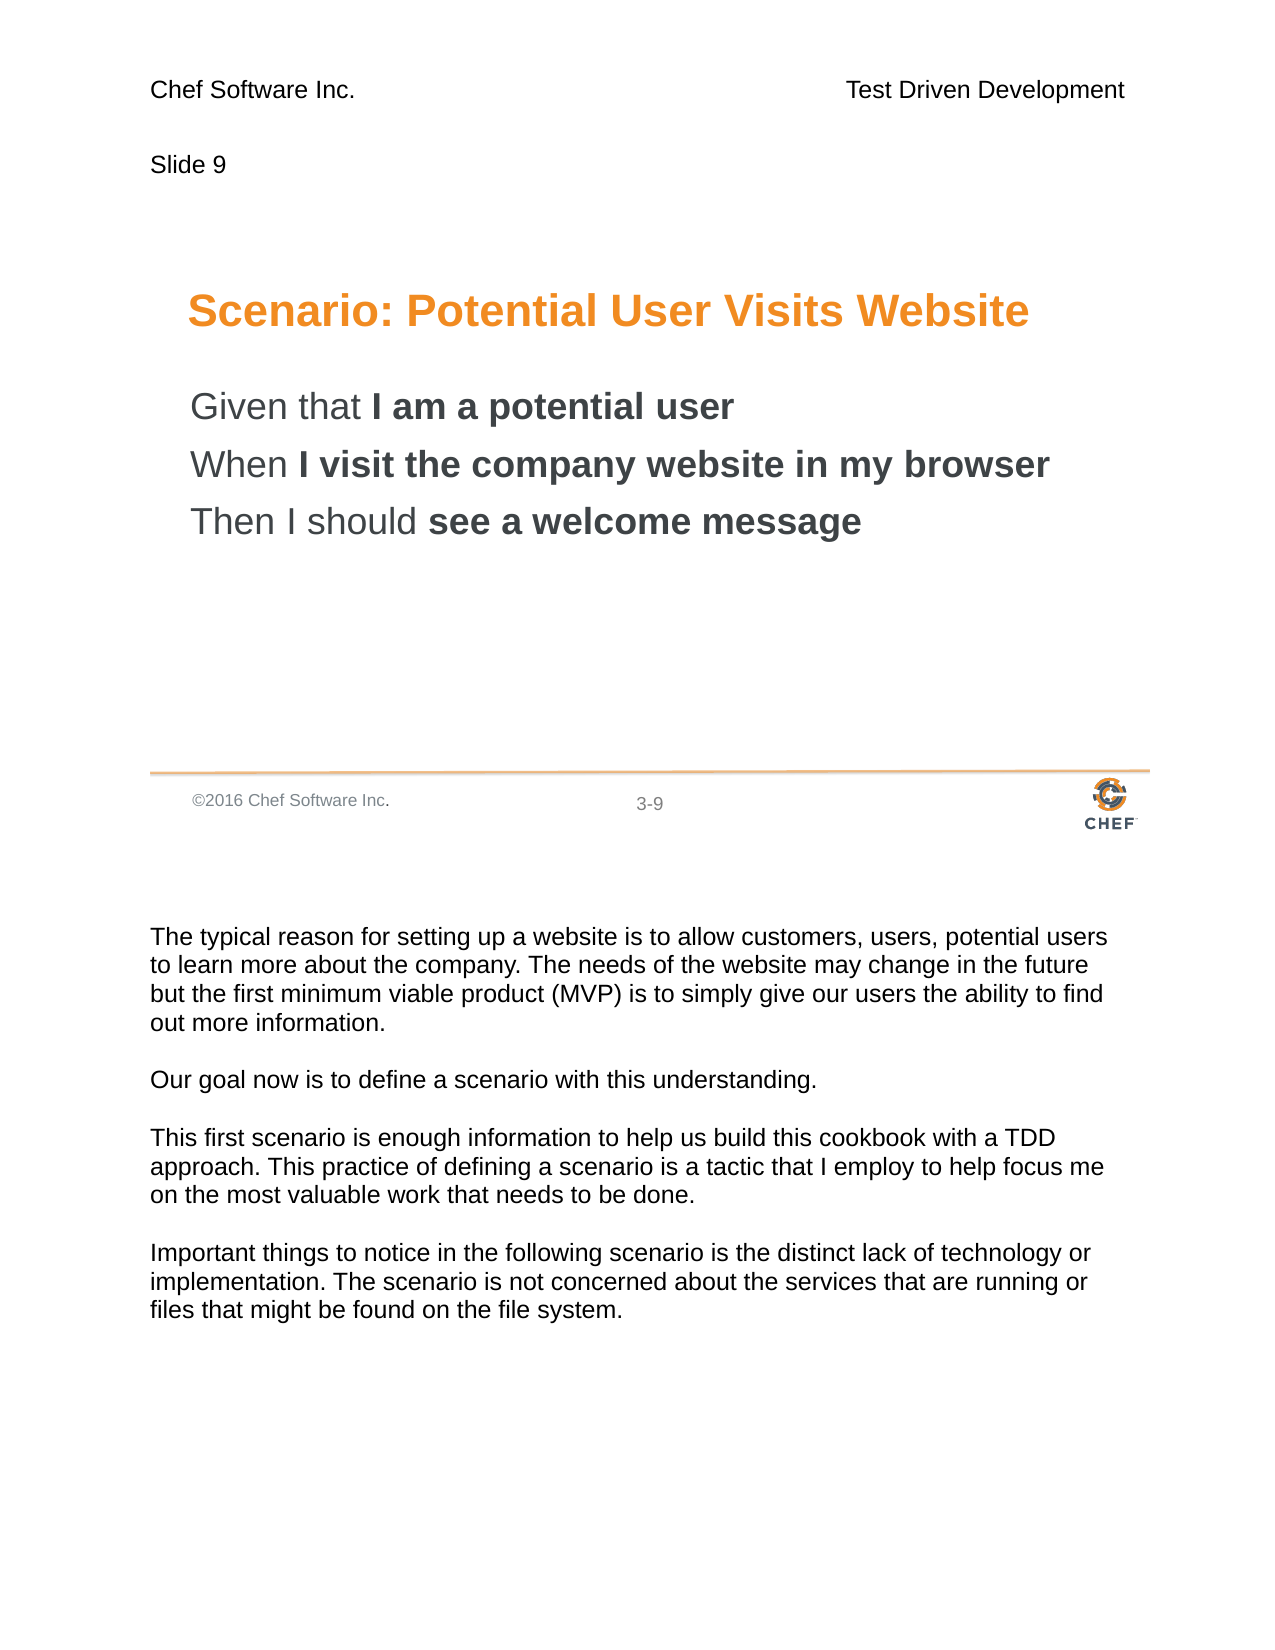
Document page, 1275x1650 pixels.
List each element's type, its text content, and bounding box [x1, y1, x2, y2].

text This first scenario is enough information to help us build this cookbook with a TDD approach. This practice of defining a scenario is a tactic that I employ to help focus me on the most valuable work that needs to be done. [150, 1123, 1125, 1209]
text The typical reason for setting up a website is to allow customers, users, potential users to learn more about the company. The needs of the website may change in the future but the first minimum viable product (MVP) is to simply give our users the ability to find out more information. [150, 921, 1125, 1036]
text Our goal now is to define a scenario with this understanding. [150, 1065, 1125, 1094]
text Important things to notice in the following scenario is the distinct lack of technology or implementation. The scenario is not concerned about the services that are running or files that might be found on the file system. [150, 1238, 1125, 1324]
text Slide 9 [150, 150, 1125, 179]
